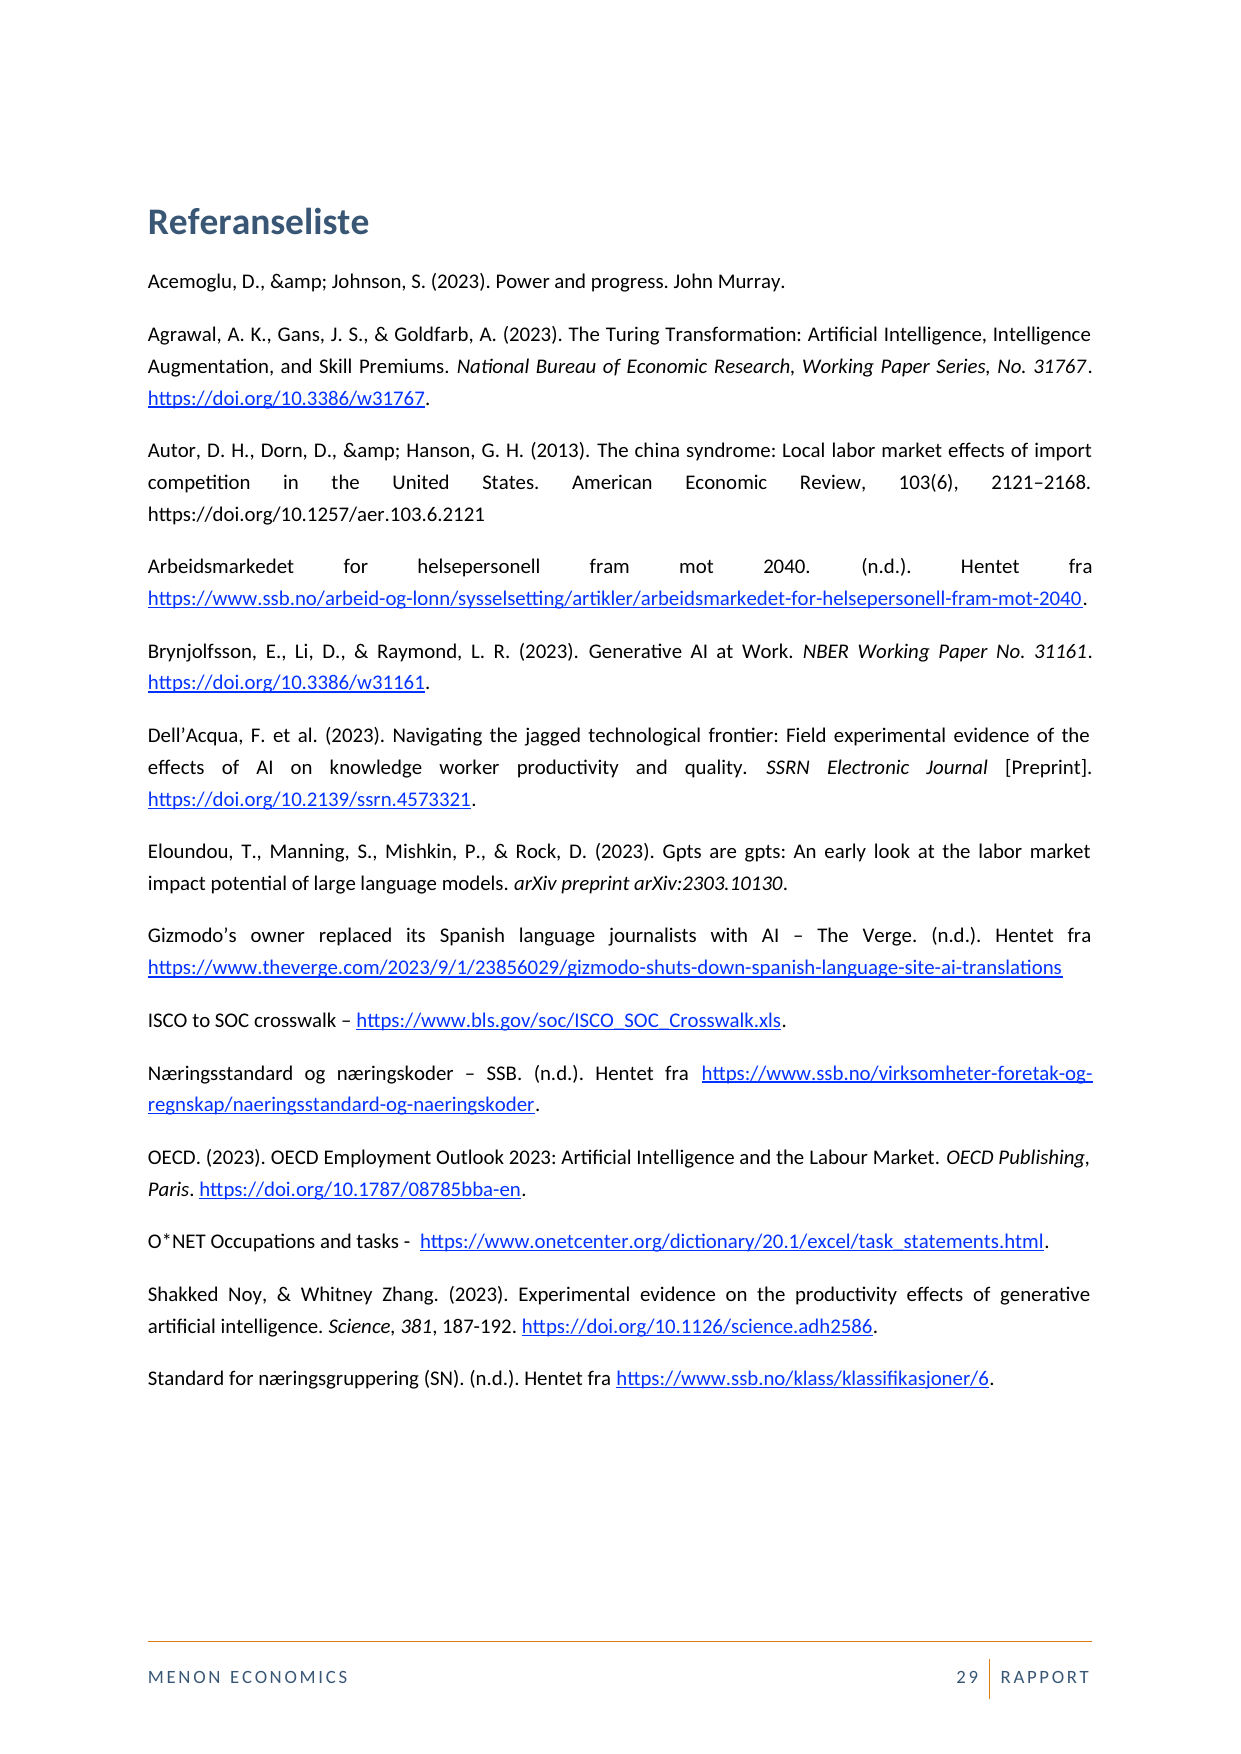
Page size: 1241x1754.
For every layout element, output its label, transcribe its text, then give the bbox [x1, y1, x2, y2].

text Autor, D. H., Dorn, D., &amp; Hanson, G. H. (2013). The china syndrome: Local labor market effects of import competition in the United States. American Economic Review, 103(6), 2121–2168. https://doi.org/10.1257/aer.103.6.2121 [148, 437, 1092, 526]
text ISCO to SOC crosswalk – https://www.bls.gov/soc/ISCO_SOC_Crosswalk.xls. [148, 1007, 1092, 1032]
text Agrawal, A. K., Gans, J. S., & Goldfarb, A. (2023). The Turing Transformation: Artificial Intelligence, Intelligence Augmentation, and Skill Premiums. National Bureau of Economic Research, Working Paper Series, No. 31767. https://doi.org/10.3386/w31767. [148, 321, 1092, 410]
text OECD. (2023). OECD Employment Outlook 2023: Artificial Intelligence and the Labour Market. OECD Publishing, Paris. https://doi.org/10.1787/08785bba-en. [148, 1144, 1092, 1201]
text Næringsstandard og næringskoder – SSB. (n.d.). Hentet fra https://www.ssb.no/virksomheter-foretak-og-regnskap/naeringsstandard-og-naeringskoder. [148, 1060, 1092, 1117]
subtitle Referanseliste [148, 198, 1092, 243]
text Shakked Noy, & Whitney Zhang. (2023). Experimental evidence on the productivity effects of generative artificial intelligence. Science, 381, 187-192. https://doi.org/10.1126/science.adh2586. [148, 1281, 1092, 1338]
text Dell’Acqua, F. et al. (2023). Navigating the jagged technological frontier: Field experimental evidence of the effects of AI on knowledge worker productivity and quality. SSRN Electronic Journal [Preprint]. https://doi.org/10.2139/ssrn.4573321. [148, 722, 1092, 811]
text Acemoglu, D., &amp; Johnson, S. (2023). Power and progress. John Murray. [148, 268, 1092, 294]
text Standard for næringsgruppering (SN). (n.d.). Hentet fra https://www.ssb.no/klass/klassifikasjoner/6. [148, 1365, 1092, 1391]
text O*NET Occupations and tasks - https://www.onetcenter.org/dictionary/20.1/excel/task_statements.html. [148, 1228, 1092, 1254]
text Brynjolfsson, E., Li, D., & Raymond, L. R. (2023). Generative AI at Work. NBER Working Paper No. 31161. https://doi.org/10.3386/w31161. [148, 638, 1092, 695]
text Eloundou, T., Manning, S., Mishkin, P., & Rock, D. (2023). Gpts are gpts: An early look at the labor market impact potential of large language models. arXiv preprint arXiv:2303.10130. [148, 838, 1092, 896]
text Arbeidsmarkedet for helsepersonell fram mot 2040. (n.d.). Hentet fra https://www.ssb.no/arbeid-og-lonn/sysselsetting/artikler/arbeidsmarkedet-for-helsepersonell-fram-mot-2040. [148, 553, 1092, 611]
text Gizmodo’s owner replaced its Spanish language journalists with AI – The Verge. (n.d.). Hentet fra https://www.theverge.com/2023/9/1/23856029/gizmodo-shuts-down-spanish-language-site-ai-translations [148, 923, 1092, 980]
